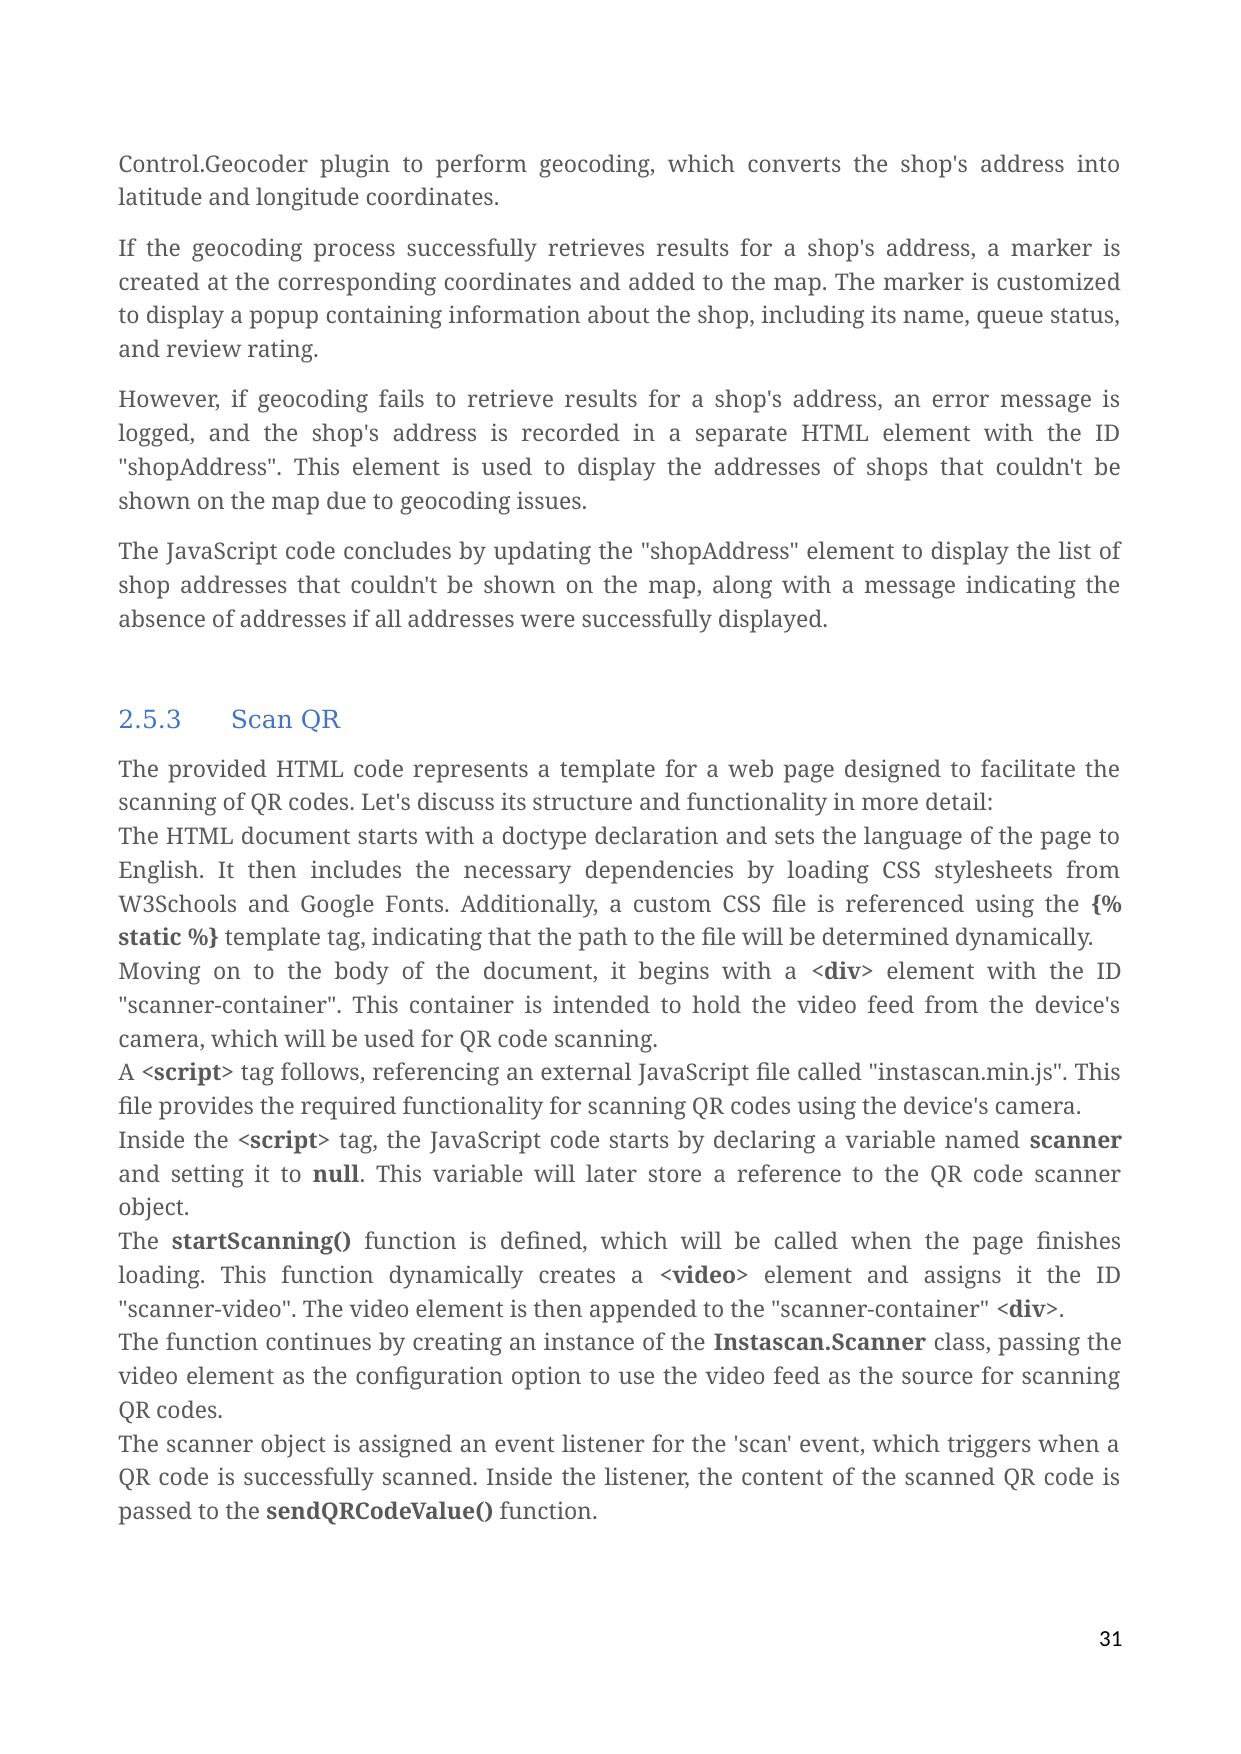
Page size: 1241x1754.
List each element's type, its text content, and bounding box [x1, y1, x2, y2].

text Moving on to the body of the document, it begins with a <div> element with the ID "scanner-container". This container is intended to hold the video feed from the device's camera, which will be used for QR code scanning. [118, 955, 1122, 1054]
subtitle Scan QR [118, 703, 1122, 733]
text A <script> tag follows, referencing an external JavaScript file called "instascan.min.js". This file provides the required functionality for scanning QR codes using the device's camera. [118, 1056, 1122, 1121]
text The provided HTML code represents a template for a web page designed to facilitate the scanning of QR codes. Let's discuss its structure and functionality in more detail: [118, 752, 1122, 817]
text The startScanning() function is defined, which will be called when the page finishes loading. This function dynamically creates a <video> element and assigns it the ID "scanner-video". The video element is then appended to the "scanner-container" <div>. [118, 1225, 1122, 1324]
text The scanner object is assigned an event listener for the 'scan' event, which triggers when a QR code is successfully scanned. Inside the listener, the content of the scanned QR code is passed to the sendQRCodeValue() function. [118, 1427, 1122, 1526]
text Inside the <script> tag, the JavaScript code starts by declaring a variable named scanner and setting it to null. This variable will later store a reference to the QR code scanner object. [118, 1124, 1122, 1222]
text The HTML document starts with a doctype declaration and sets the language of the page to English. It then includes the necessary dependencies by loading CSS stylesheets from W3Schools and Google Fonts. Additionally, a custom CSS file is referenced using the {% static %} template tag, indicating that the path to the file will be determined dynamically. [118, 820, 1122, 952]
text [118, 148, 1122, 213]
text However, if geocoding fails to retrieve results for a shop's address, an error message is logged, and the shop's address is recorded in a separate HTML element with the ID "shopAddress". This element is used to display the addresses of shops that couldn't be shown on the map due to geocoding issues. [118, 383, 1122, 516]
text The function continues by creating an instance of the Instascan.Scanner class, passing the video element as the configuration option to use the video feed as the source for scanning QR codes. [118, 1326, 1122, 1425]
text The JavaScript code concludes by updating the "shopAddress" element to display the list of shop addresses that couldn't be shown on the map, along with a message indicating the absence of addresses if all addresses were successfully displayed. [118, 535, 1122, 634]
text If the geocoding process successfully retrieves results for a shop's address, a marker is created at the corresponding coordinates and added to the map. The marker is customized to display a popup containing information about the shop, including its name, queue status, and review rating. [118, 232, 1122, 364]
